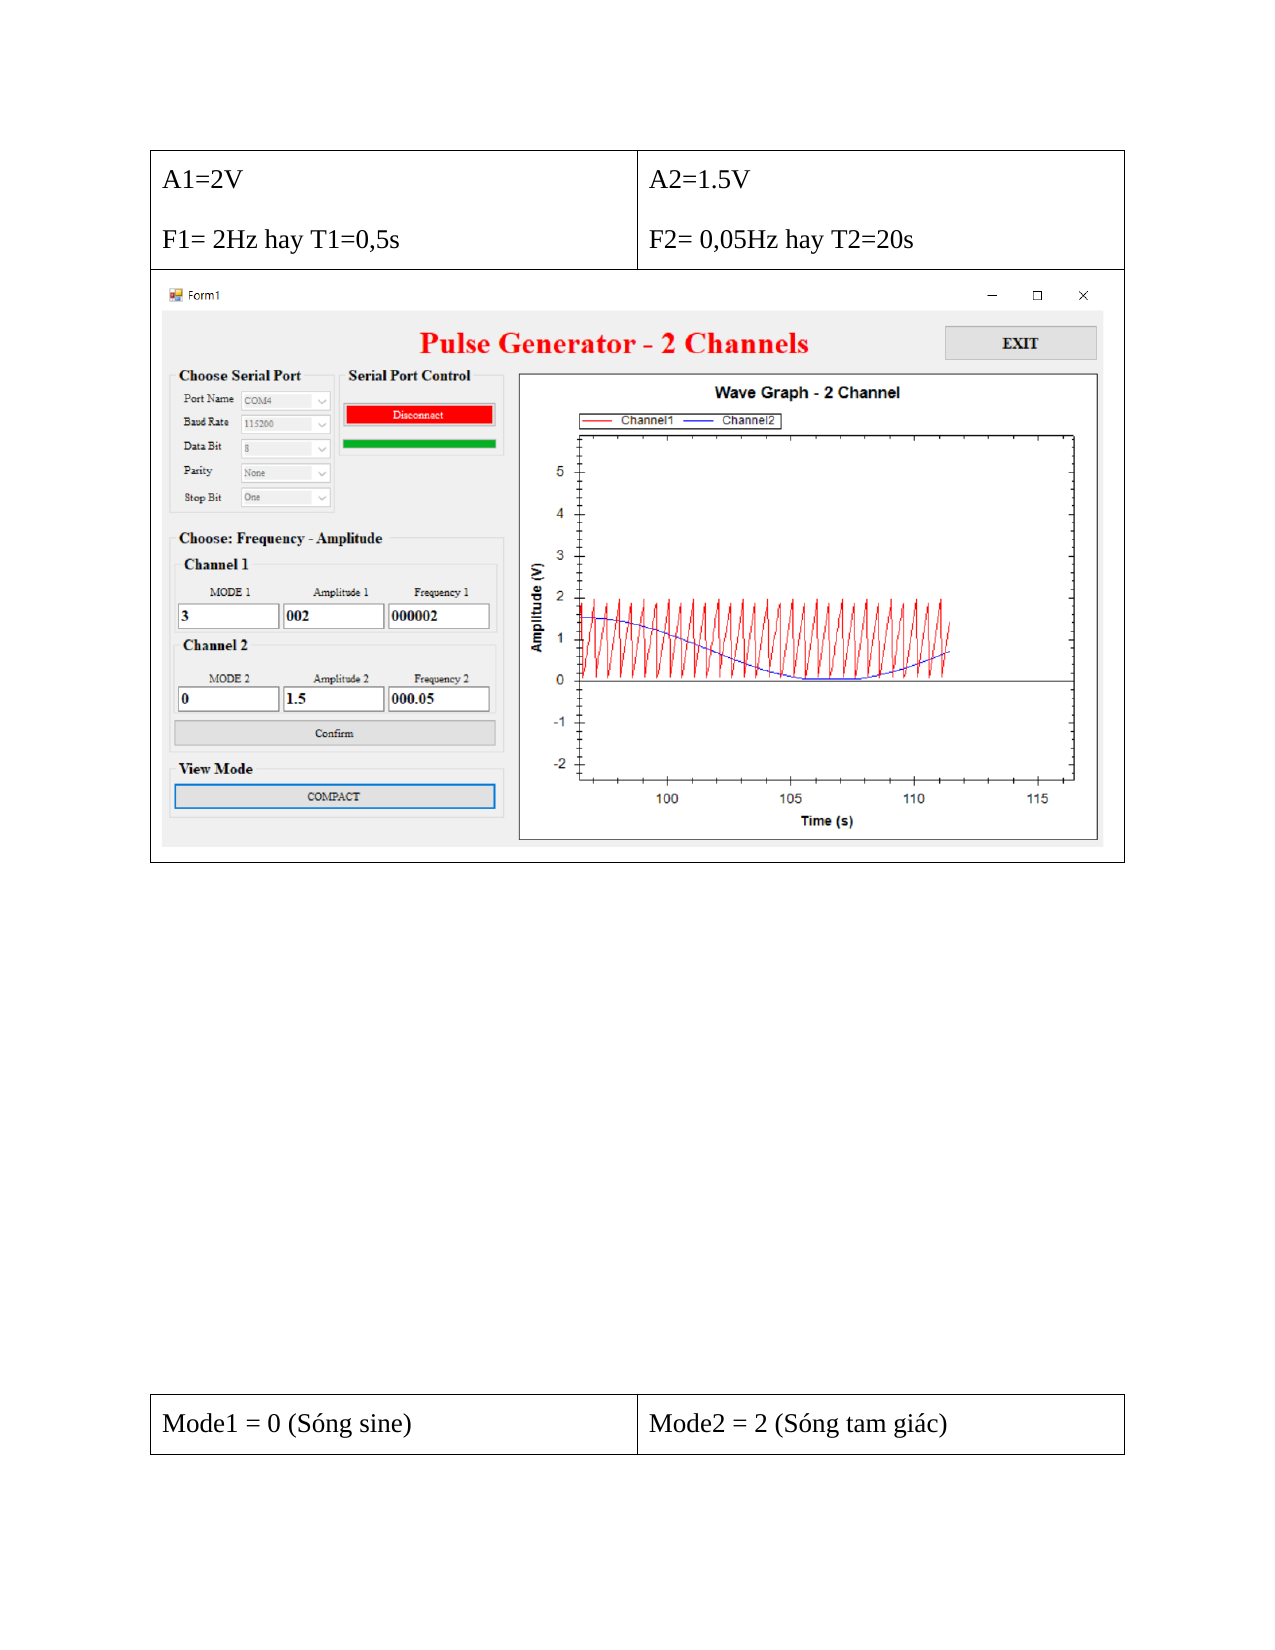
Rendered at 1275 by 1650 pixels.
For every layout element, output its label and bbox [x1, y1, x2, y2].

table_header [638, 1395, 1124, 1454]
table_cell [151, 270, 1124, 862]
table_header [151, 1395, 637, 1454]
picture [161, 282, 1104, 847]
table_header [638, 151, 1124, 269]
table_header [151, 151, 637, 269]
